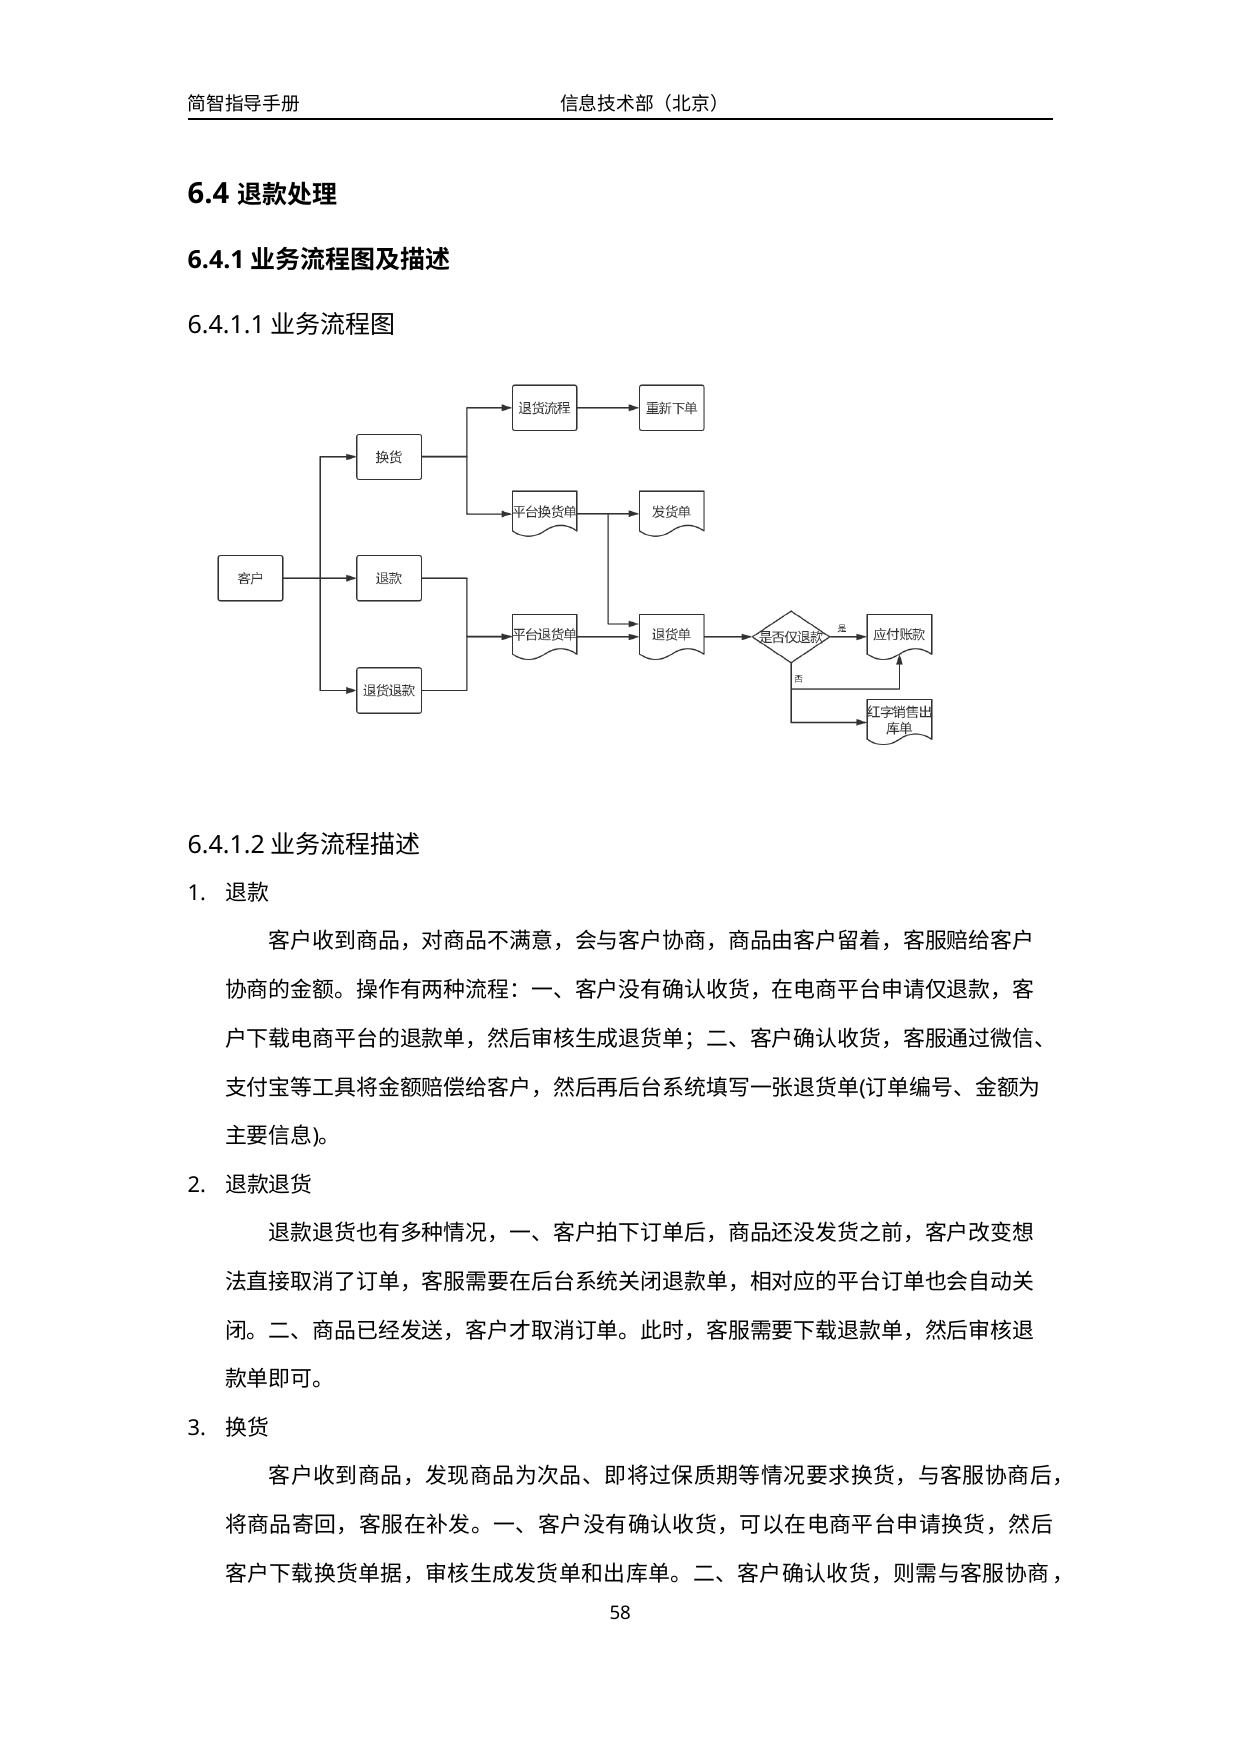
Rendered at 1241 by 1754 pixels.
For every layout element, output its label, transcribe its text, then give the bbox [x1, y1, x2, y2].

subtitle 6.4.1业务流程图及描述 [187, 225, 1053, 290]
list 退款退货 [187, 1166, 1053, 1199]
list 退款 [187, 875, 1053, 907]
subtitle 6.4.1.1业务流程图 [187, 290, 1053, 355]
list 换货 [187, 1409, 1053, 1442]
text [225, 1458, 1053, 1588]
subtitle 6.4.1.2业务流程描述 [187, 810, 1053, 875]
subtitle 6.4 退款处理 [187, 160, 1053, 225]
text 退款退货也有多种情况，一、客户拍下订单后，商品还没发货之前，客户改变想法直接取消了订单，客服需要在后台系统关闭退款单，相对应的平台订单也会自动关闭。二、商品已经发送，客户才取消订单。此时，客服需要下载退款单，然后审核退款单即可。 [225, 1215, 1053, 1393]
text 客户收到商品，对商品不满意，会与客户协商，商品由客户留着，客服赔给客户协商的金额。操作有两种流程：一、客户没有确认收货，在电商平台申请仅退款，客户下载电商平台的退款单，然后审核生成退货单；二、客户确认收货，客服通过微信、支付宝等工具将金额赔偿给客户，然后再后台系统填写一张退货单(订单编号、金额为主要信息)。 [225, 923, 1053, 1151]
picture [187, 354, 952, 765]
